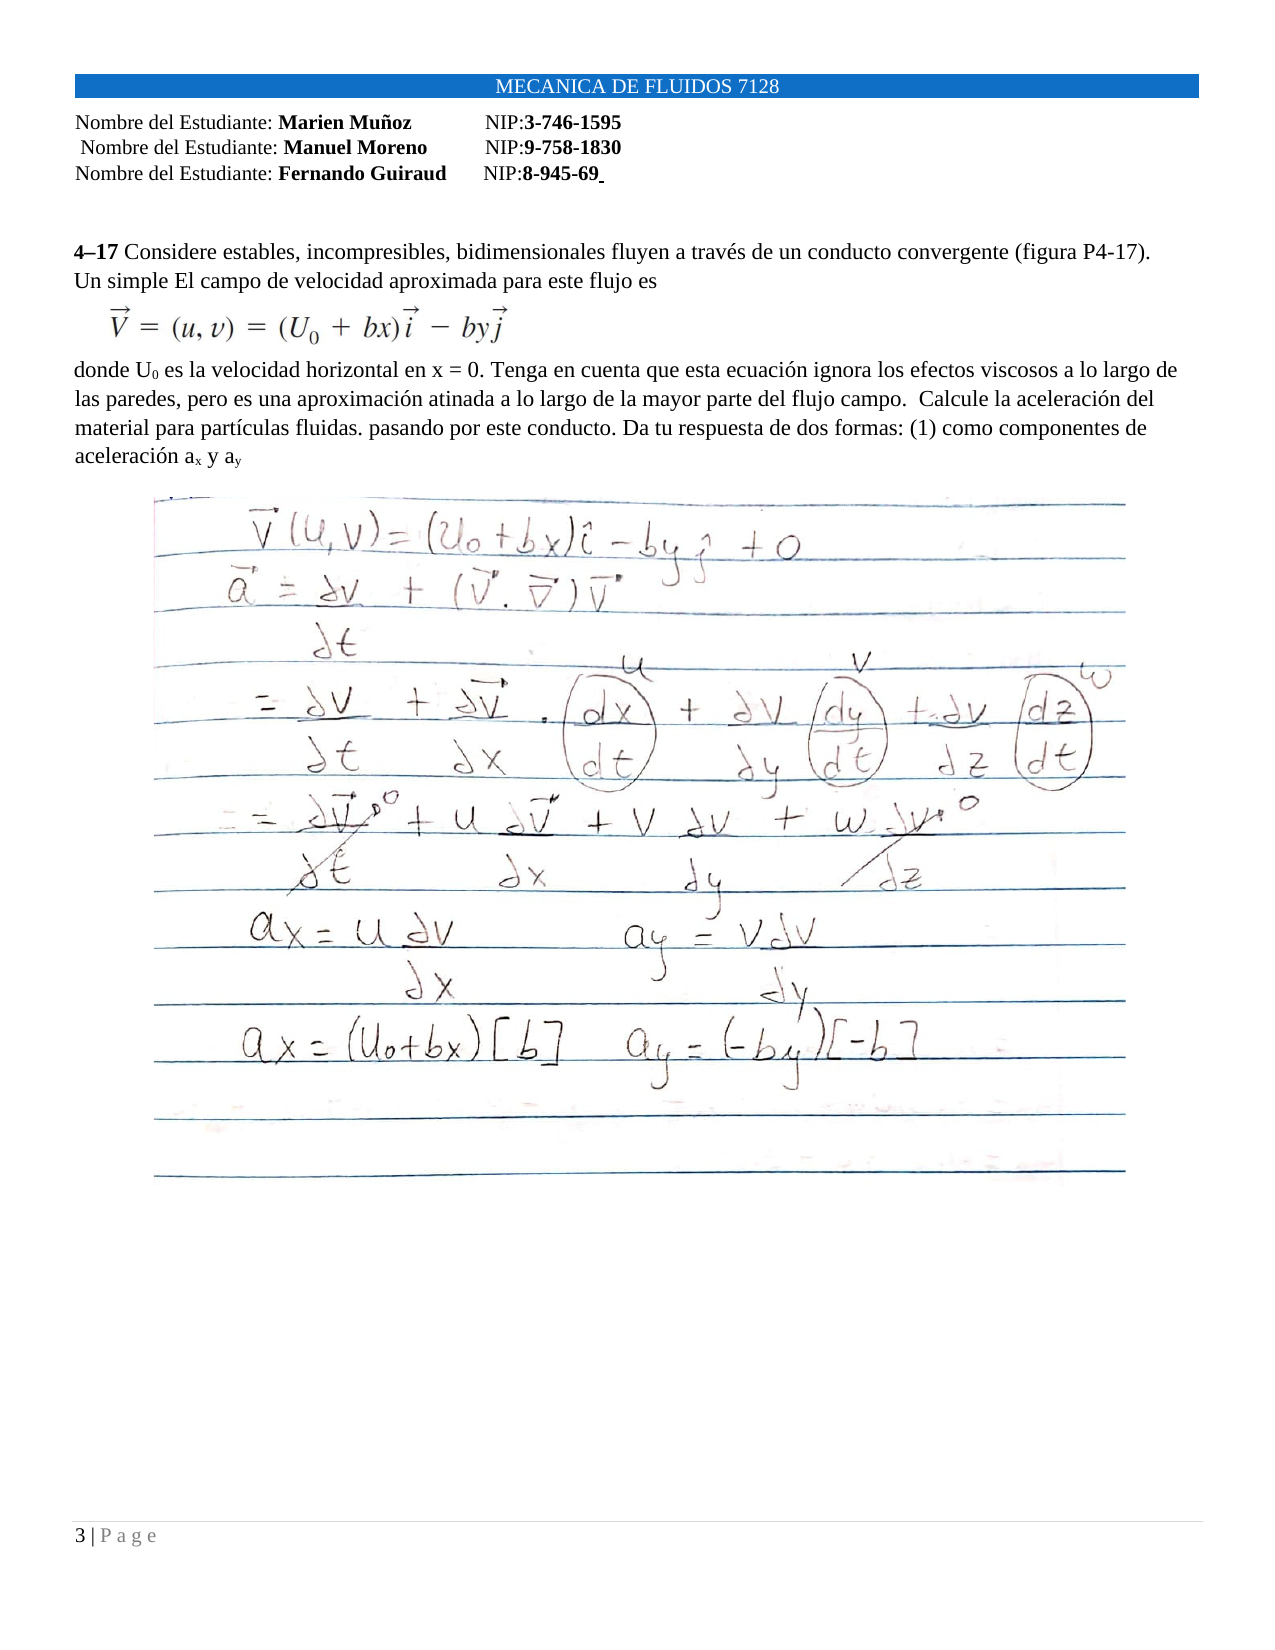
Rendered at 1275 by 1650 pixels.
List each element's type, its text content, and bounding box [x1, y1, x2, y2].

text Un simple El campo de velocidad aproximada para este flujo es [73, 267, 1201, 293]
text donde U0 es la velocidad horizontal en x = 0. Tenga en cuenta que esta ecuación ignora los efectos viscosos a lo largo de las paredes, pero es una aproximación atinada a lo largo de la mayor parte del flujo campo. Calcule la aceleración del material para partículas fluidas. pasando por este conducto. Da tu respuesta de dos formas: (1) como componentes de aceleración ax y ay [73, 356, 1192, 468]
text 4–17 Considere estables, incompresibles, bidimensionales fluyen a través de un conducto convergente (figura P4-17). [73, 238, 1201, 264]
picture [153, 497, 1126, 1186]
